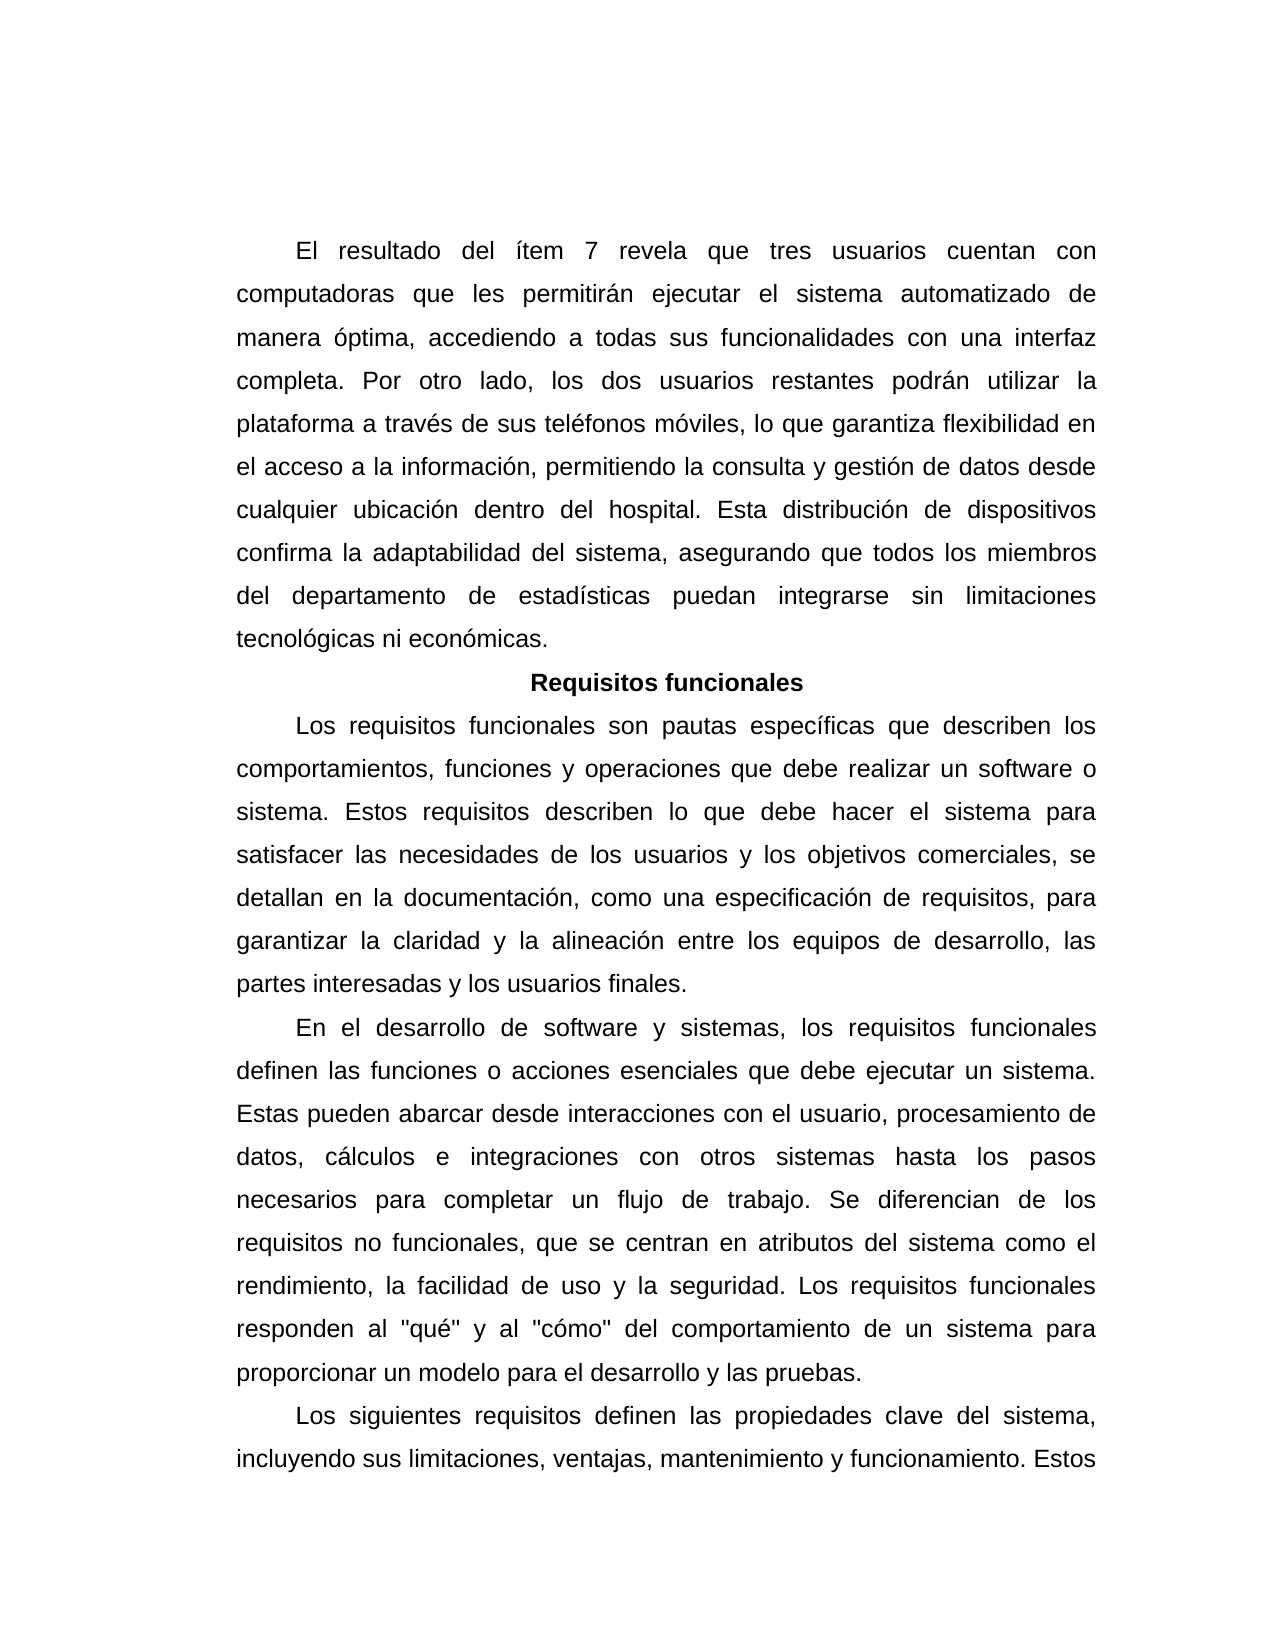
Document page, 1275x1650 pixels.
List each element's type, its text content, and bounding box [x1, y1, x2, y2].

text En el desarrollo de software y sistemas, los requisitos funcionales definen las funciones o acciones esenciales que debe ejecutar un sistema. Estas pueden abarcar desde interacciones con el usuario, procesamiento de datos, cálculos e integraciones con otros sistemas hasta los pasos necesarios para completar un flujo de trabajo. Se diferencian de los requisitos no funcionales, que se centran en atributos del sistema como el rendimiento, la facilidad de uso y la seguridad. Los requisitos funcionales responden al "qué" y al "cómo" del comportamiento de un sistema para proporcionar un modelo para el desarrollo y las pruebas. [236, 1012, 1098, 1386]
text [236, 1401, 1098, 1472]
text El resultado del ítem 7 revela que tres usuarios cuentan con computadoras que les permitirán ejecutar el sistema automatizado de manera óptima, accediendo a todas sus funcionalidades con una interfaz completa. Por otro lado, los dos usuarios restantes podrán utilizar la plataforma a través de sus teléfonos móviles, lo que garantiza flexibilidad en el acceso a la información, permitiendo la consulta y gestión de datos desde cualquier ubicación dentro del hospital. Esta distribución de dispositivos confirma la adaptabilidad del sistema, asegurando que todos los miembros del departamento de estadísticas puedan integrarse sin limitaciones tecnológicas ni económicas. [236, 236, 1098, 653]
subtitle Requisitos funcionales [236, 667, 1098, 696]
text Los requisitos funcionales son pautas específicas que describen los comportamientos, funciones y operaciones que debe realizar un software o sistema. Estos requisitos describen lo que debe hacer el sistema para satisfacer las necesidades de los usuarios y los objetivos comerciales, se detallan en la documentación, como una especificación de requisitos, para garantizar la claridad y la alineación entre los equipos de desarrollo, las partes interesadas y los usuarios finales. [236, 711, 1098, 998]
